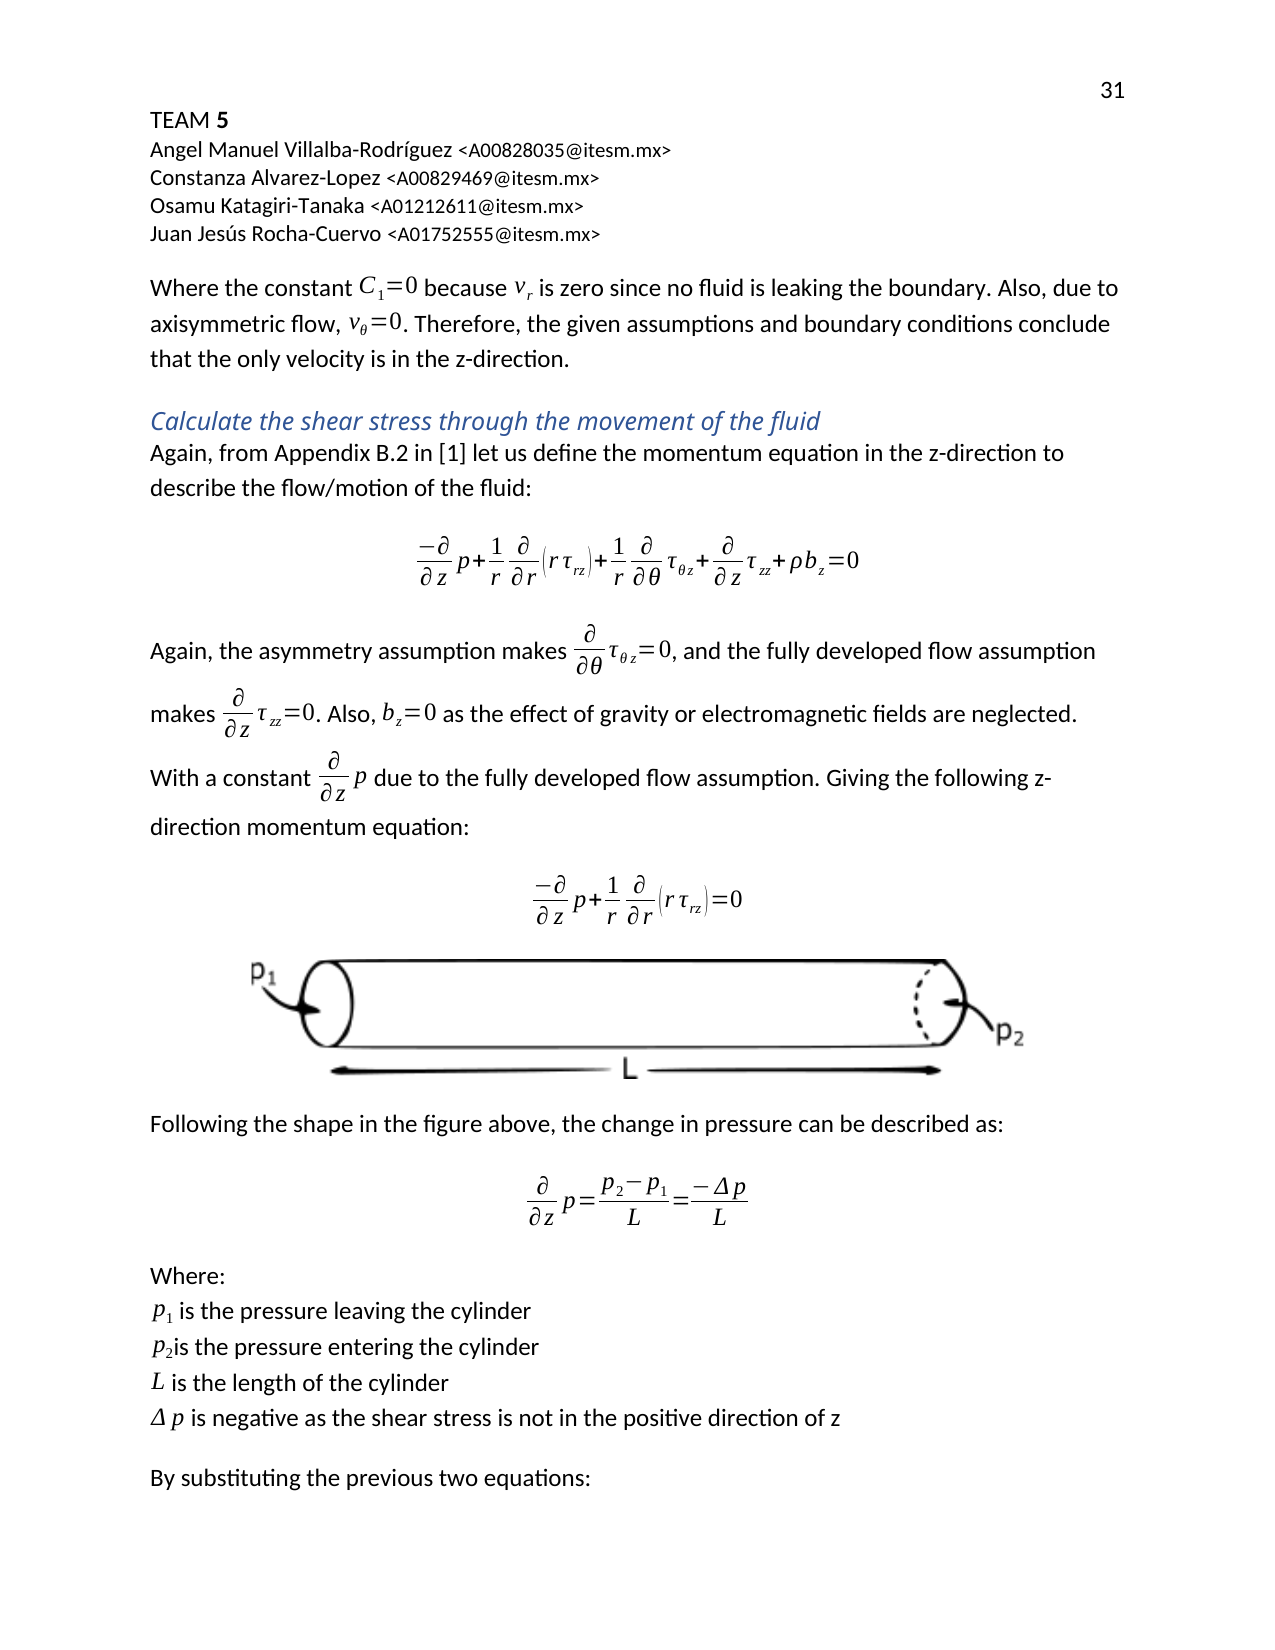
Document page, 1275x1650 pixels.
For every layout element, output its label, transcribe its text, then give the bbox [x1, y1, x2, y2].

text is negative as the shear stress is not in the positive direction of z [150, 1402, 1125, 1432]
text By substituting the previous two equations: [150, 1462, 1125, 1492]
text is the length of the cylinder [150, 1367, 1125, 1397]
text Following the shape in the figure above, the change in pressure can be described as: [150, 1108, 1125, 1138]
text is the pressure leaving the cylinder [150, 1295, 1125, 1326]
text Where: [150, 1260, 1125, 1291]
picture [251, 959, 1024, 1079]
subtitle Calculate the shear stress through the movement of the fluid [150, 403, 1125, 438]
text Again, the asymmetry assumption makes , and the fully developed flow assumption makes . Also, as the effect of gravity or electromagnetic fields are neglected. With a constant due to the fully developed flow assumption. Giving the following z-direction momentum equation: [150, 621, 1125, 842]
text Where the constant because is zero since no fluid is leaking the boundary. Also, due to axisymmetric flow, . Therefore, the given assumptions and boundary conditions conclude that the only velocity is in the z-direction. [150, 272, 1125, 374]
text Again, from Appendix B.2 in [1] let us define the momentum equation in the z-direction to describe the flow/motion of the fluid: [150, 438, 1125, 503]
text is the pressure entering the cylinder [150, 1331, 1125, 1362]
